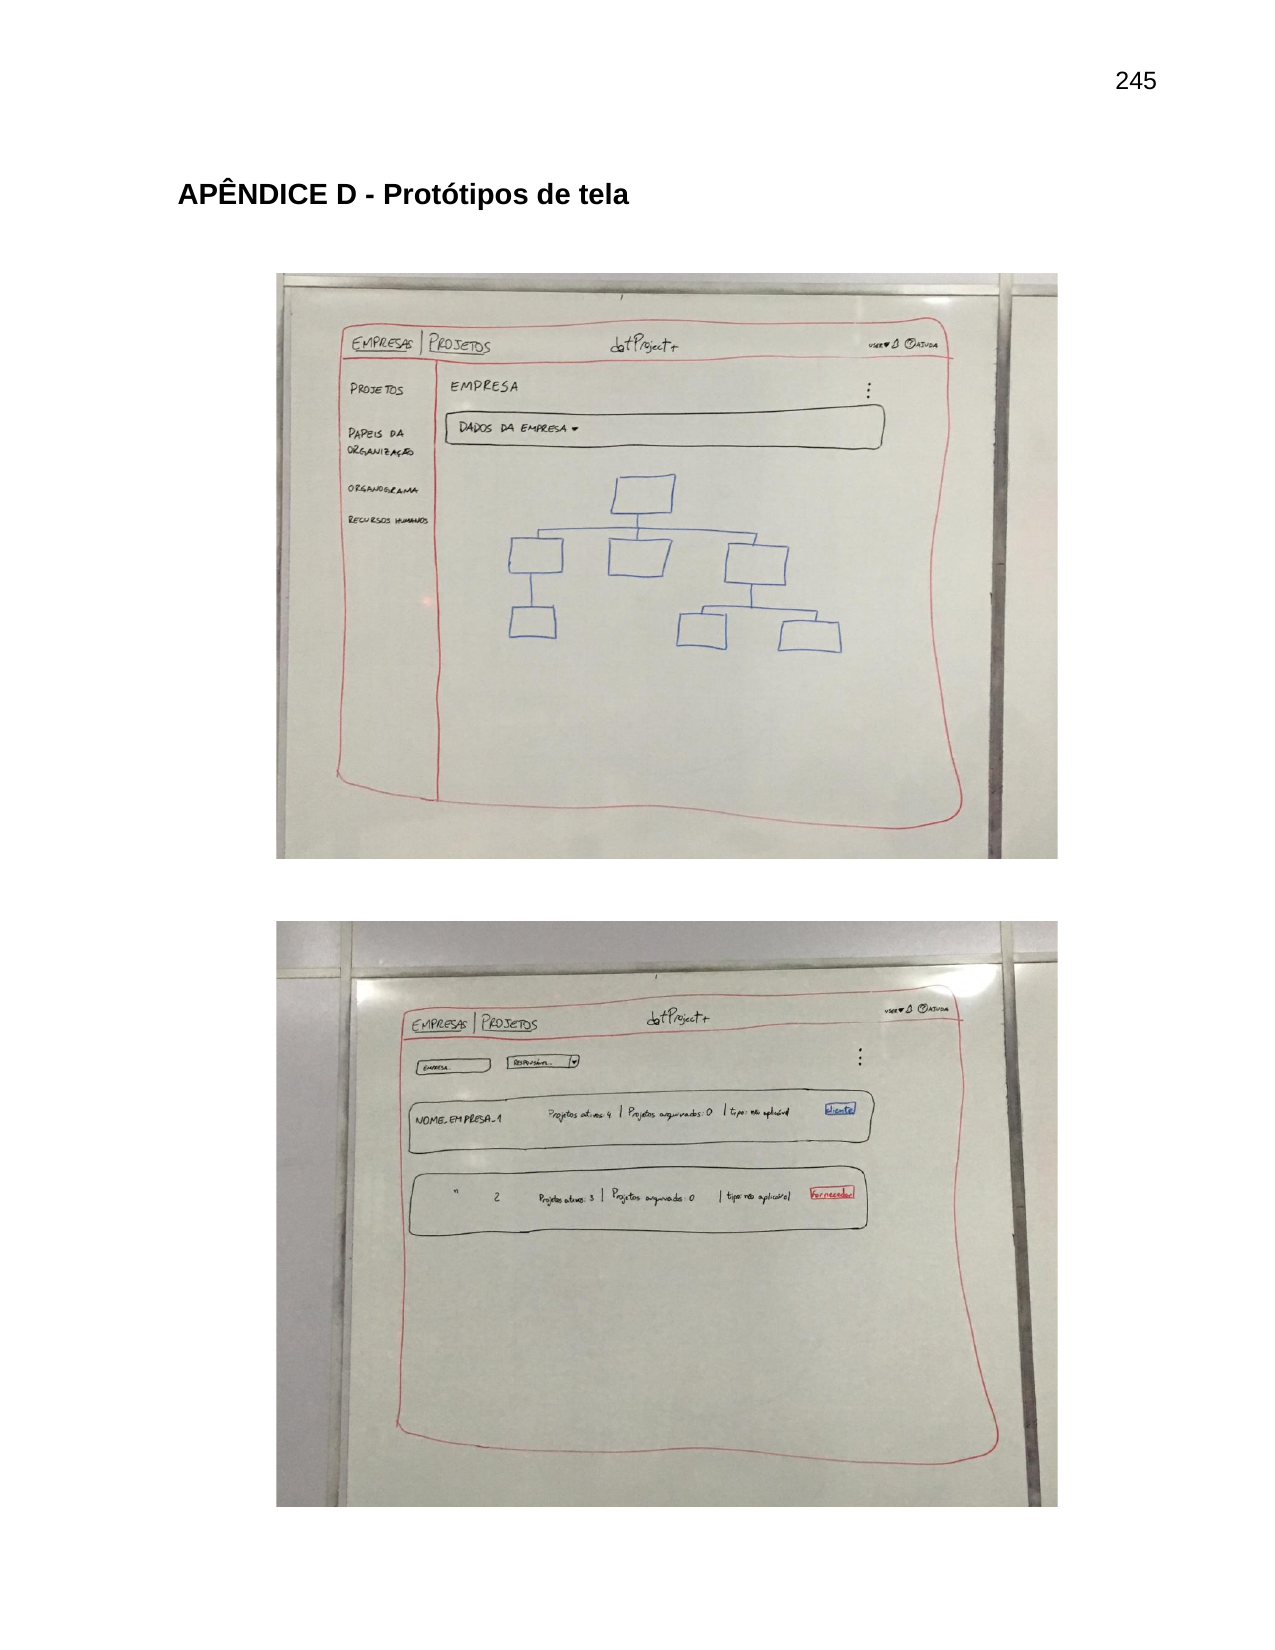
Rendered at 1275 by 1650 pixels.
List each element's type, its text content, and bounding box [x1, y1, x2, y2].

subtitle APÊNDICE D - Protótipos de tela [177, 177, 1157, 211]
picture [276, 921, 1058, 1507]
picture [276, 273, 1058, 859]
